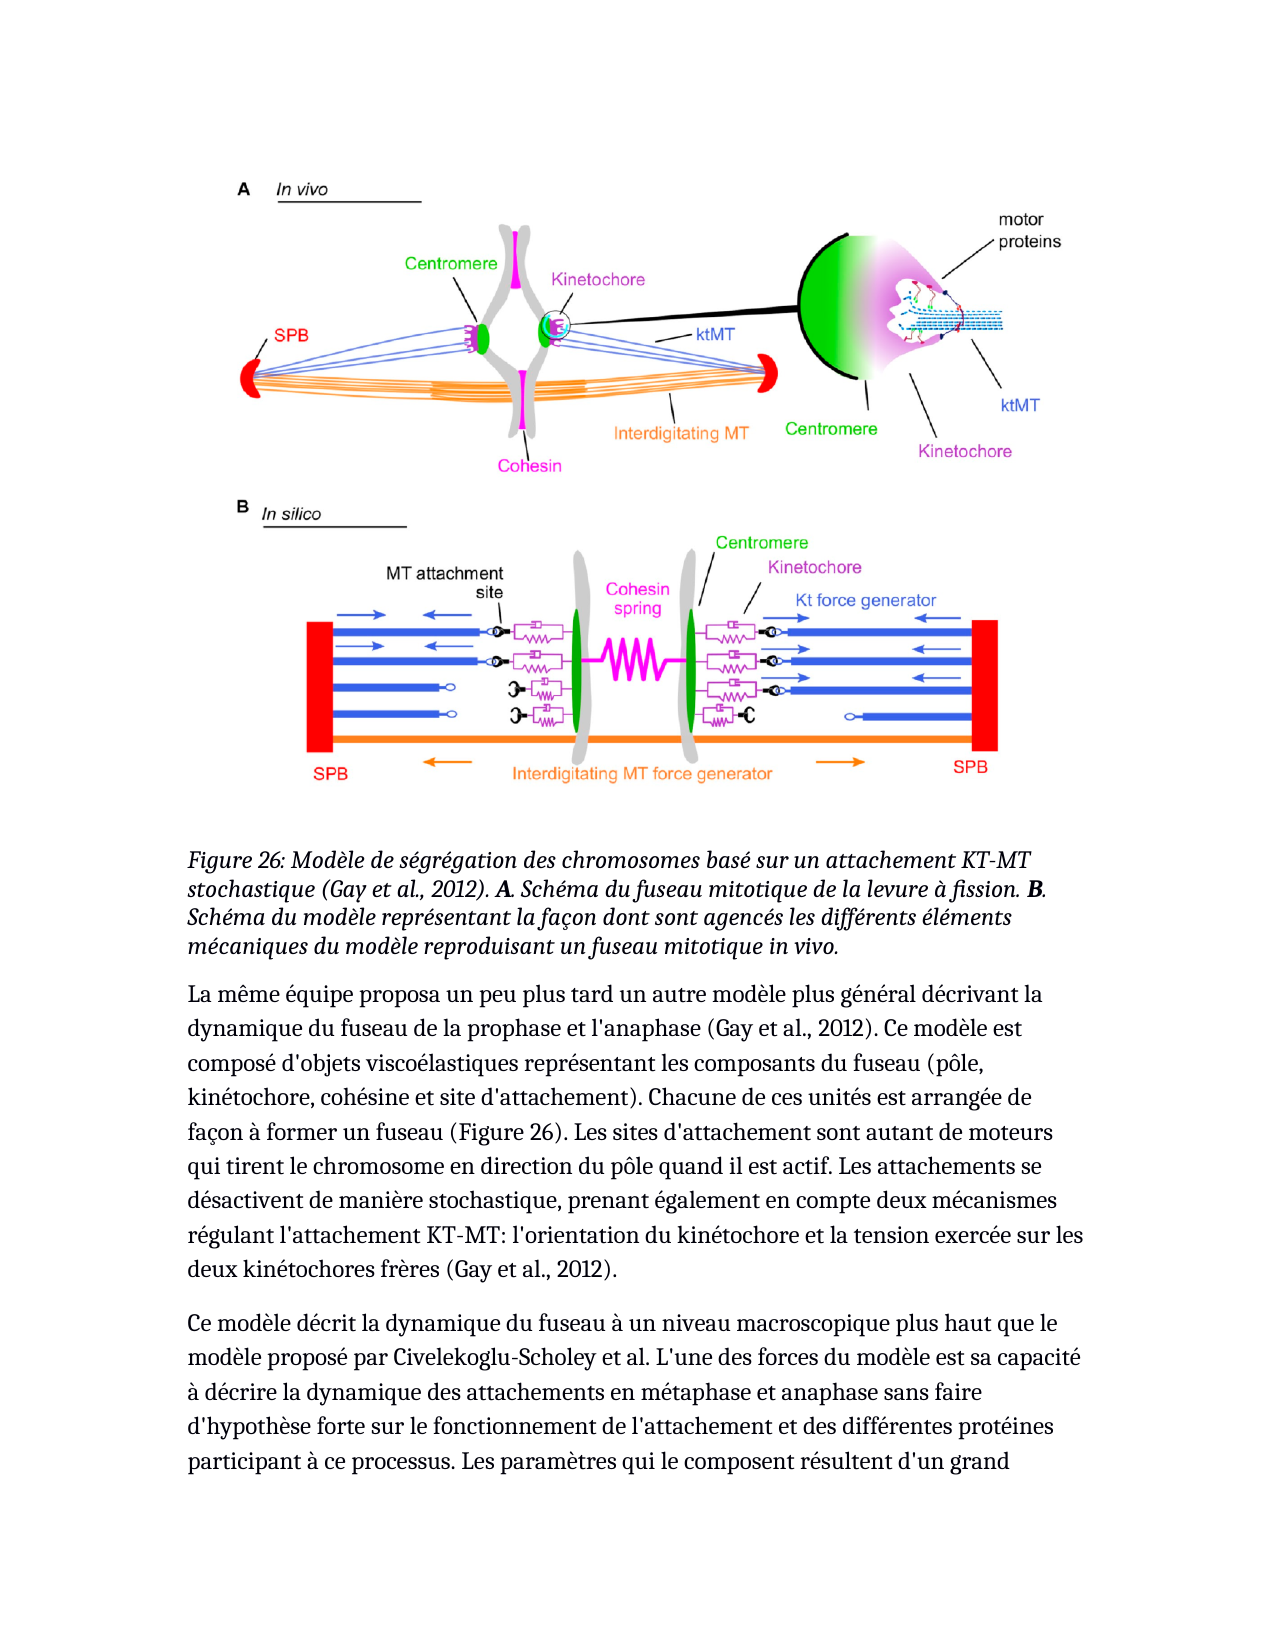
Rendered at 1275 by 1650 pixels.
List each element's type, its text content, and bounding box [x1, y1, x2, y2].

text La même équipe proposa un peu plus tard un autre modèle plus général décrivant la dynamique du fuseau de la prophase et l'anaphase (Gay et al., 2012). Ce modèle est composé d'objets viscoélastiques représentant les composants du fuseau (pôle, kinétochore, cohésine et site d'attachement). Chacune de ces unités est arrangée de façon à former un fuseau (Figure 26). Les sites d'attachement sont autant de moteurs qui tirent le chromosome en direction du pôle quand il est actif. Les attachements se désactivent de manière stochastique, prenant également en compte deux mécanismes régulant l'attachement KT-MT: l'orientation du kinétochore et la tension exercée sur les deux kinétochores frères (Gay et al., 2012). [187, 979, 1087, 1284]
picture [206, 150, 1098, 825]
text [187, 1309, 1087, 1475]
text Figure 26: Modèle de ségrégation des chromosomes basé sur un attachement KT-MT stochastique (Gay et al., 2012). A. Schéma du fuseau mitotique de la levure à fission. B. Schéma du modèle représentant la façon dont sont agencés les différents éléments mécaniques du modèle reproduisant un fuseau mitotique in vivo. [187, 846, 1087, 961]
